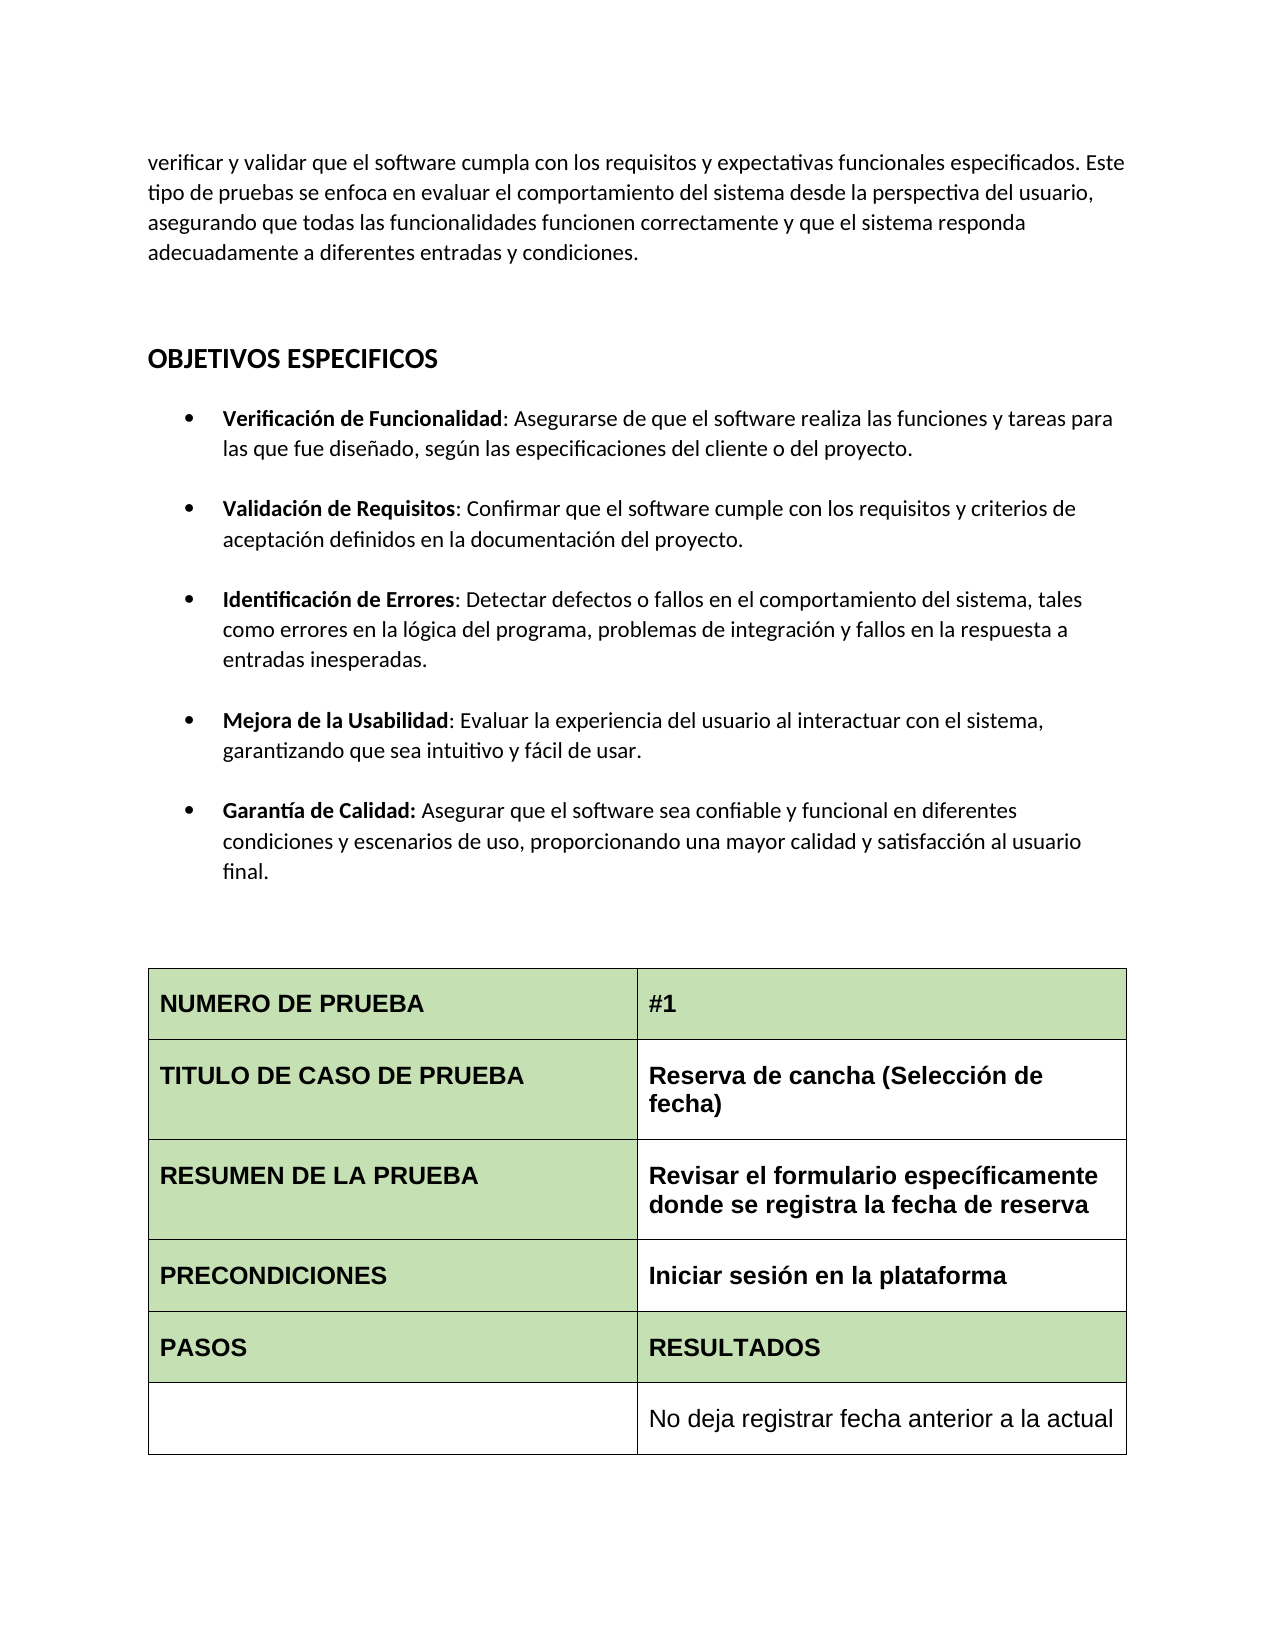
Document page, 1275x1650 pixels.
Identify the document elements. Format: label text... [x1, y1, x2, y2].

list Garantía de Calidad: Asegurar que el software sea confiable y funcional en diferentes condiciones y escenarios de uso, proporcionando una mayor calidad y satisfacción al usuario final. [185, 797, 1127, 885]
table_cell PRECONDICIONES [149, 1240, 637, 1311]
table_cell RESUMEN DE LA PRUEBA [149, 1140, 637, 1239]
table_cell PASOS [149, 1312, 637, 1382]
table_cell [638, 1383, 1126, 1454]
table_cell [149, 1383, 637, 1454]
text verificar y validar que el software cumpla con los requisitos y expectativas funcionales especificados. Este tipo de pruebas se enfoca en evaluar el comportamiento del sistema desde la perspectiva del usuario, asegurando que todas las funcionalidades funcionen correctamente y que el sistema responda adecuadamente a diferentes entradas y condiciones. [148, 148, 1127, 266]
table_cell Revisar el formulario específicamente donde se registra la fecha de reserva [638, 1140, 1126, 1239]
table_cell TITULO DE CASO DE PRUEBA [149, 1040, 637, 1139]
list Verificación de Funcionalidad: Asegurarse de que el software realiza las funciones y tareas para las que fue diseñado, según las especificaciones del cliente o del proyecto. [185, 404, 1127, 462]
table_cell RESULTADOS [638, 1312, 1126, 1382]
list Mejora de la Usabilidad: Evaluar la experiencia del usuario al interactuar con el sistema, garantizando que sea intuitivo y fácil de usar. [185, 706, 1127, 764]
table_header #1 [638, 969, 1126, 1039]
list Identificación de Errores: Detectar defectos o fallos en el comportamiento del sistema, tales como errores en la lógica del programa, problemas de integración y fallos en la respuesta a entradas inesperadas. [185, 585, 1127, 673]
table_cell Iniciar sesión en la plataforma [638, 1240, 1126, 1311]
table_header NUMERO DE PRUEBA [149, 969, 637, 1039]
text OBJETIVOS ESPECIFICOS [148, 340, 1127, 376]
table_cell Reserva de cancha (Selección de fecha) [638, 1040, 1126, 1139]
list Validación de Requisitos: Confirmar que el software cumple con los requisitos y criterios de aceptación definidos en la documentación del proyecto. [185, 494, 1127, 553]
